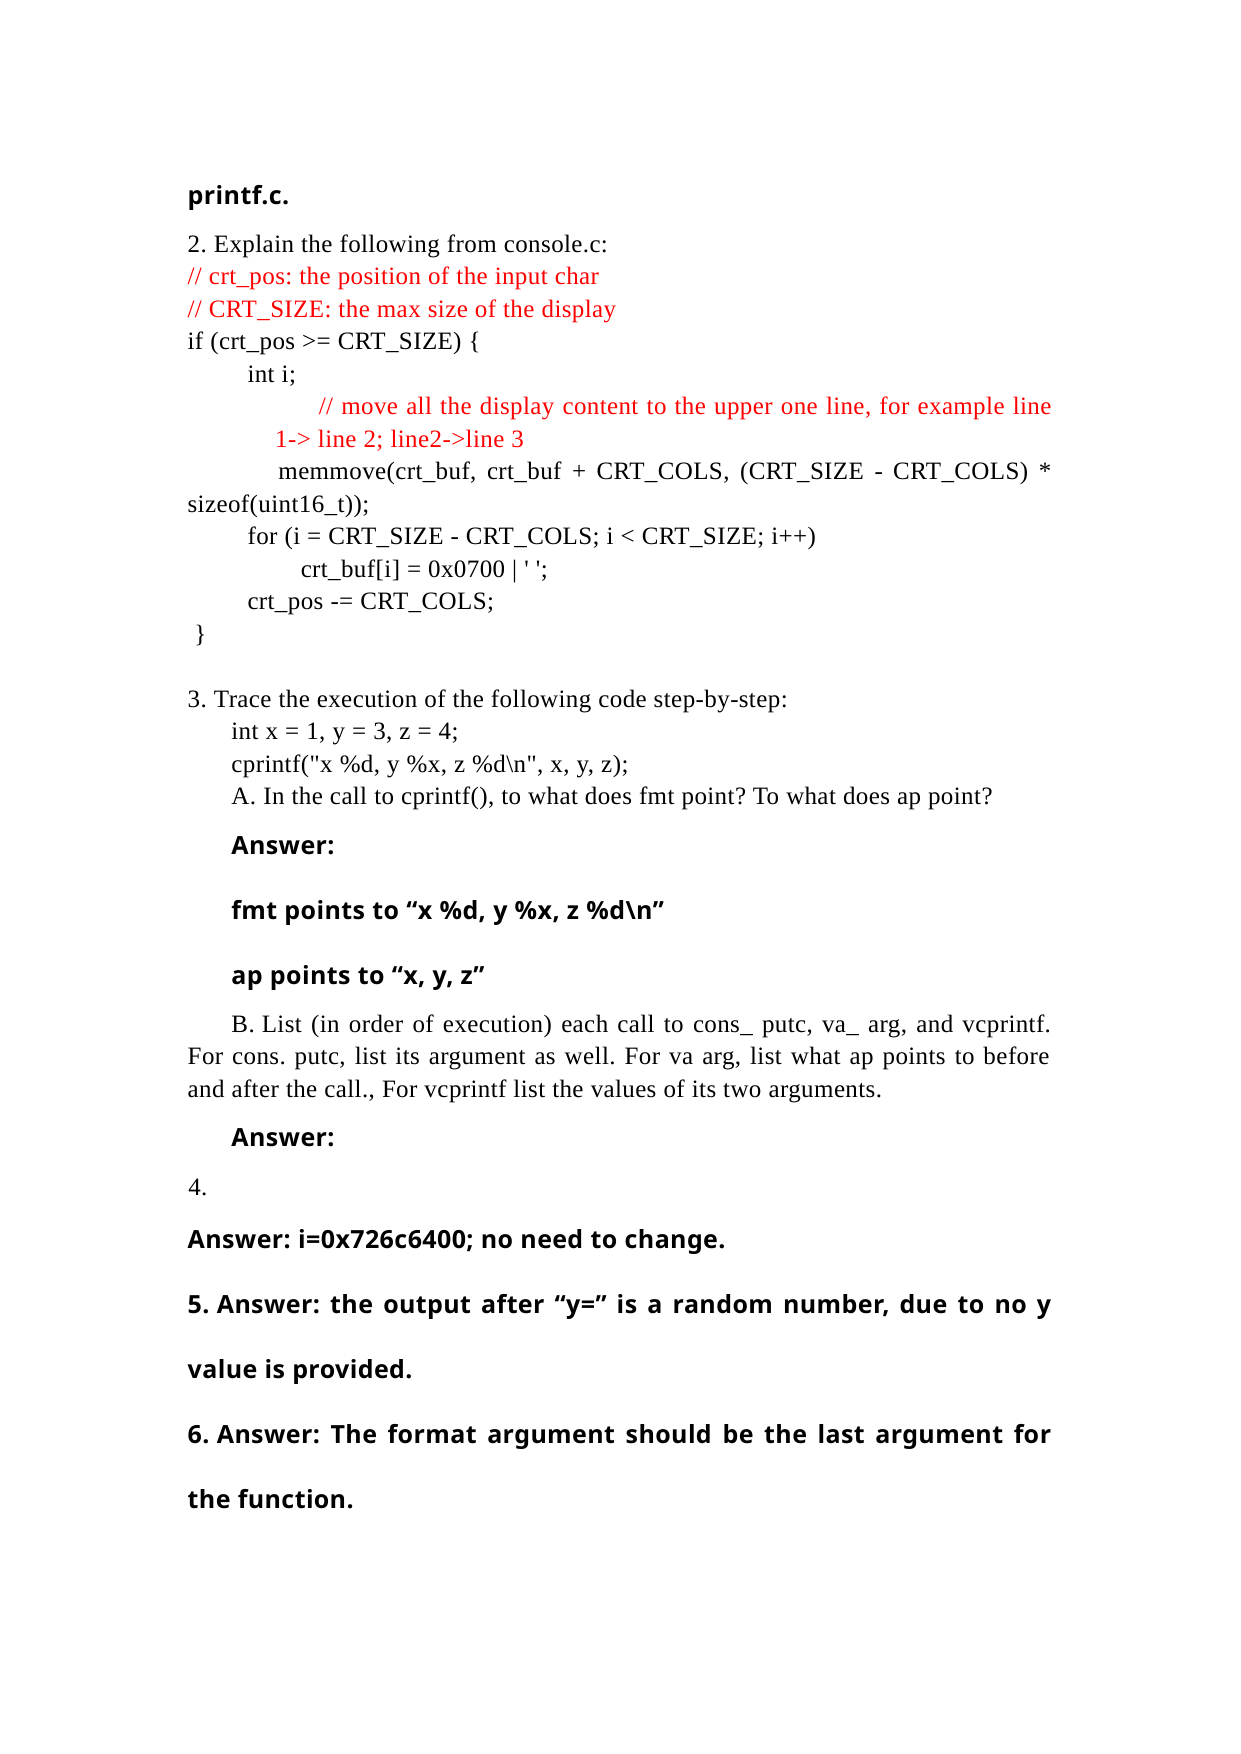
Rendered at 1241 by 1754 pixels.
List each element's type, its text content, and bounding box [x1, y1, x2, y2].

list Trace the execution of the following code step-by-step: [187, 682, 1053, 714]
text Answer: [187, 1104, 1053, 1169]
text Answer: i=0x726c6400; no need to change. [187, 1206, 1053, 1271]
text crt_buf[i] = 0x0700 | ' '; [187, 552, 1053, 584]
text int i; [187, 357, 1053, 389]
text // CRT_SIZE: the max size of the display [187, 292, 1053, 324]
text crt_pos -= CRT_COLS; [187, 584, 1053, 617]
list Answer: the output after “y=” is a random number, due to no y value is provided. [187, 1271, 1053, 1401]
text cprintf("x %d, y %x, z %d\n", x, y, z); [187, 747, 1053, 779]
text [187, 162, 1053, 227]
text int x = 1, y = 3, z = 4; [187, 714, 1053, 747]
text memmove(crt_buf, crt_buf + CRT_COLS, (CRT_SIZE - CRT_COLS) * sizeof(uint16_t)); [187, 454, 1053, 519]
list In the call to cprintf(), to what does fmt point? To what does ap point? [187, 779, 1053, 812]
list Explain the following from console.c: [187, 227, 1053, 259]
text } [187, 617, 1053, 649]
text ap points to “x, y, z” [187, 942, 1053, 1007]
list Answer: The format argument should be the last argument for the function. [187, 1401, 1053, 1531]
text // move all the display content to the upper one line, for example line 1-> line 2; line2->line 3 [275, 389, 1053, 454]
text fmt points to “x %d, y %x, z %d\n” [187, 877, 1053, 942]
text Answer: [187, 812, 1053, 877]
text for (i = CRT_SIZE - CRT_COLS; i < CRT_SIZE; i++) [187, 519, 1053, 552]
text // crt_pos: the position of the input char [187, 259, 1053, 292]
text if (crt_pos >= CRT_SIZE) { [187, 324, 1053, 357]
list List (in order of execution) each call to cons_ putc, va_ arg, and vcprintf. For cons. putc, list its argument as well. For va arg, list what ap points to before and after the call., For vcprintf list the values of its two arguments. [187, 1007, 1053, 1104]
text 4. [188, 1170, 1002, 1202]
